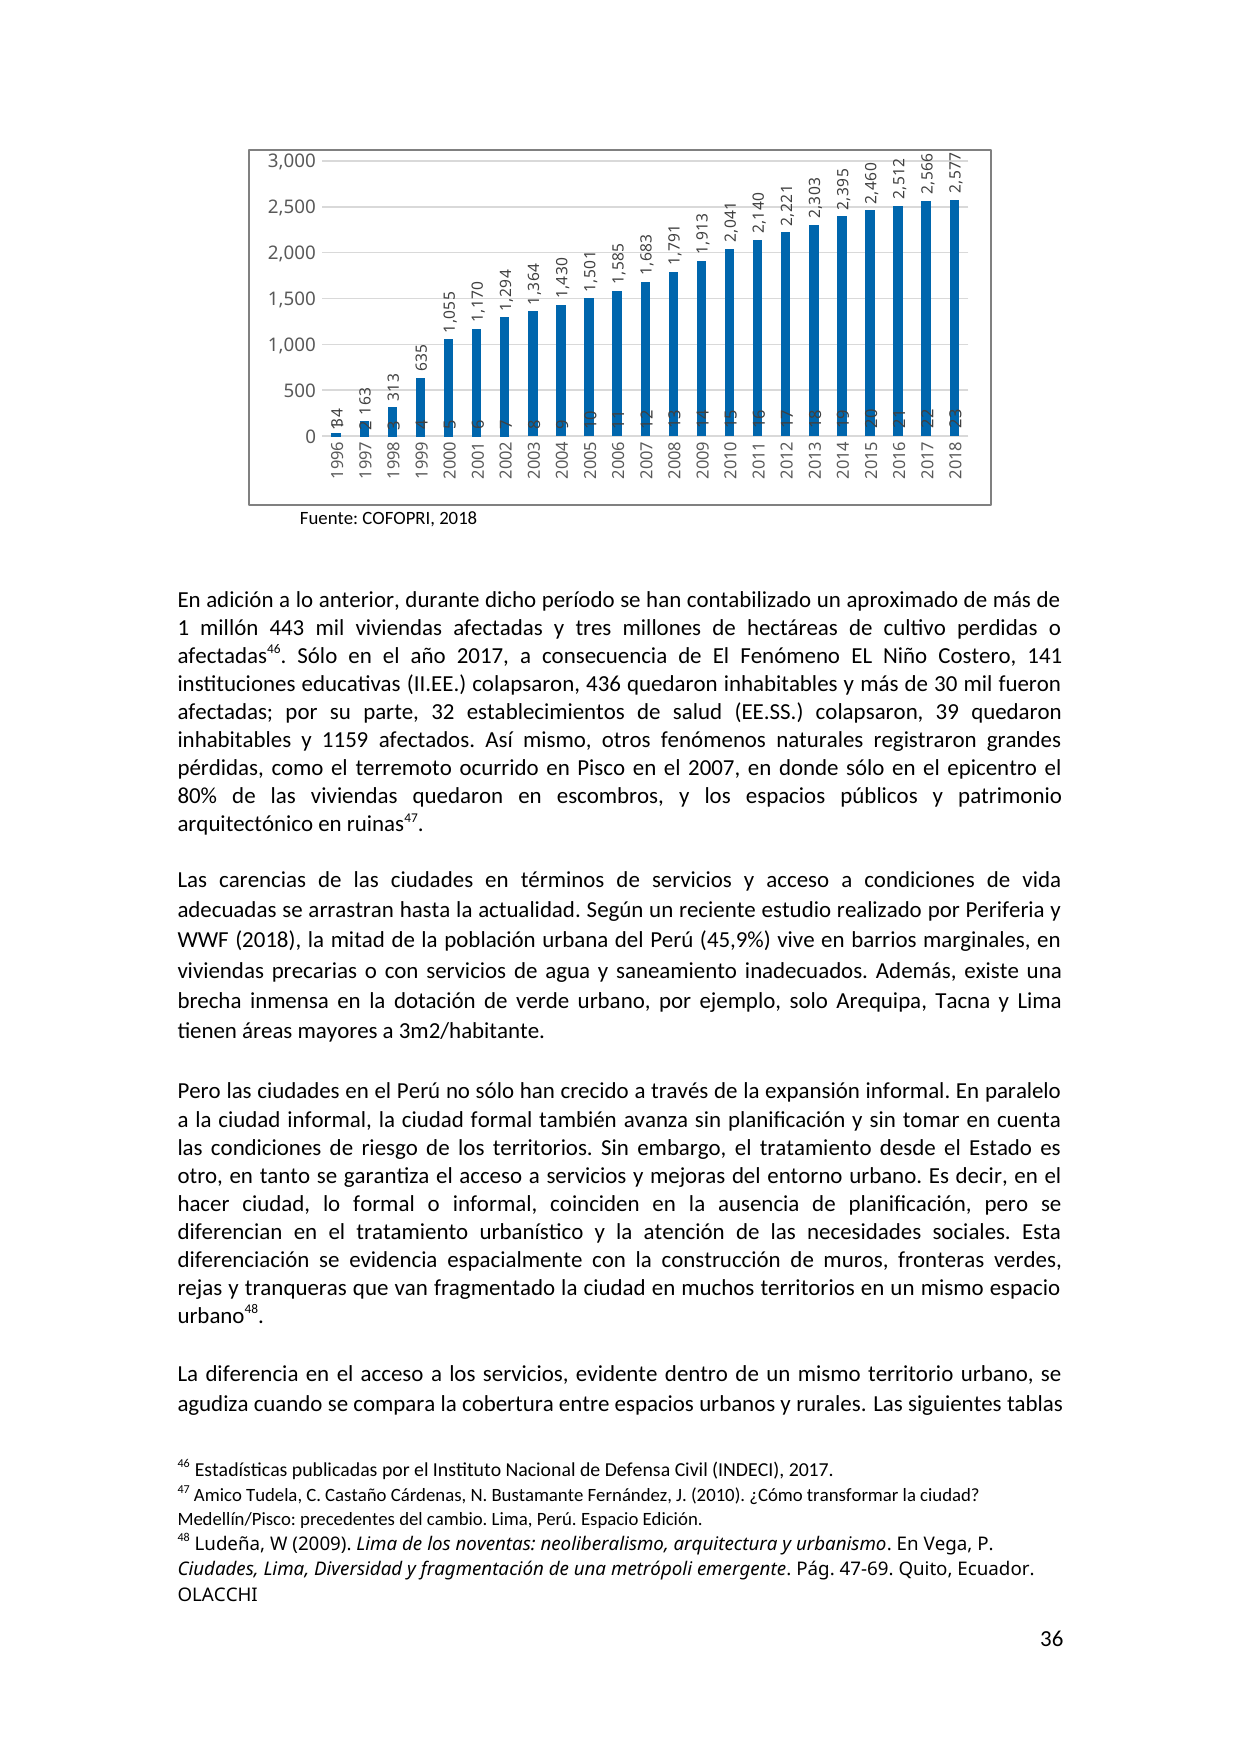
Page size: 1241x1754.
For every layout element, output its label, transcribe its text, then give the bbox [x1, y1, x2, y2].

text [177, 1359, 1063, 1417]
text Las carencias de las ciudades en términos de servicios y acceso a condiciones de vida adecuadas se arrastran hasta la actualidad. Según un reciente estudio realizado por Periferia y WWF (2018), la mitad de la población urbana del Perú (45,9%) vive en barrios marginales, en viviendas precarias o con servicios de agua y saneamiento inadecuados. Además, existe una brecha inmensa en la dotación de verde urbano, por ejemplo, solo Arequipa, Tacna y Lima tienen áreas mayores a 3m2/habitante. [177, 865, 1063, 1044]
text Pero las ciudades en el Perú no sólo han crecido a través de la expansión informal. En paralelo a la ciudad informal, la ciudad formal también avanza sin planificación y sin tomar en cuenta las condiciones de riesgo de los territorios. Sin embargo, el tratamiento desde el Estado es otro, en tanto se garantiza el acceso a servicios y mejoras del entorno urbano. Es decir, en el hacer ciudad, lo formal o informal, coinciden en la ausencia de planificación, pero se diferencian en el tratamiento urbanístico y la atención de las necesidades sociales. Esta diferenciación se evidencia espacialmente con la construcción de muros, fronteras verdes, rejas y tranqueras que van fragmentado la ciudad en muchos territorios en un mismo espacio urbano. [177, 1077, 1063, 1329]
text En adición a lo anterior, durante dicho período se han contabilizado un aproximado de más de 1 millón 443 mil viviendas afectadas y tres millones de hectáreas de cultivo perdidas o afectadas. Sólo en el año 2017, a consecuencia de El Fenómeno EL Niño Costero, 141 instituciones educativas (II.EE.) colapsaron, 436 quedaron inhabitables y más de 30 mil fueron afectadas; por su parte, 32 establecimientos de salud (EE.SS.) colapsaron, 39 quedaron inhabitables y 1159 afectados. Así mismo, otros fenómenos naturales registraron grandes pérdidas, como el terremoto ocurrido en Pisco en el 2007, en donde sólo en el epicentro el 80% de las viviendas quedaron en escombros, y los espacios públicos y patrimonio arquitectónico en ruinas. [177, 585, 1063, 837]
text Fuente: COFOPRI, 2018 [177, 506, 1063, 529]
